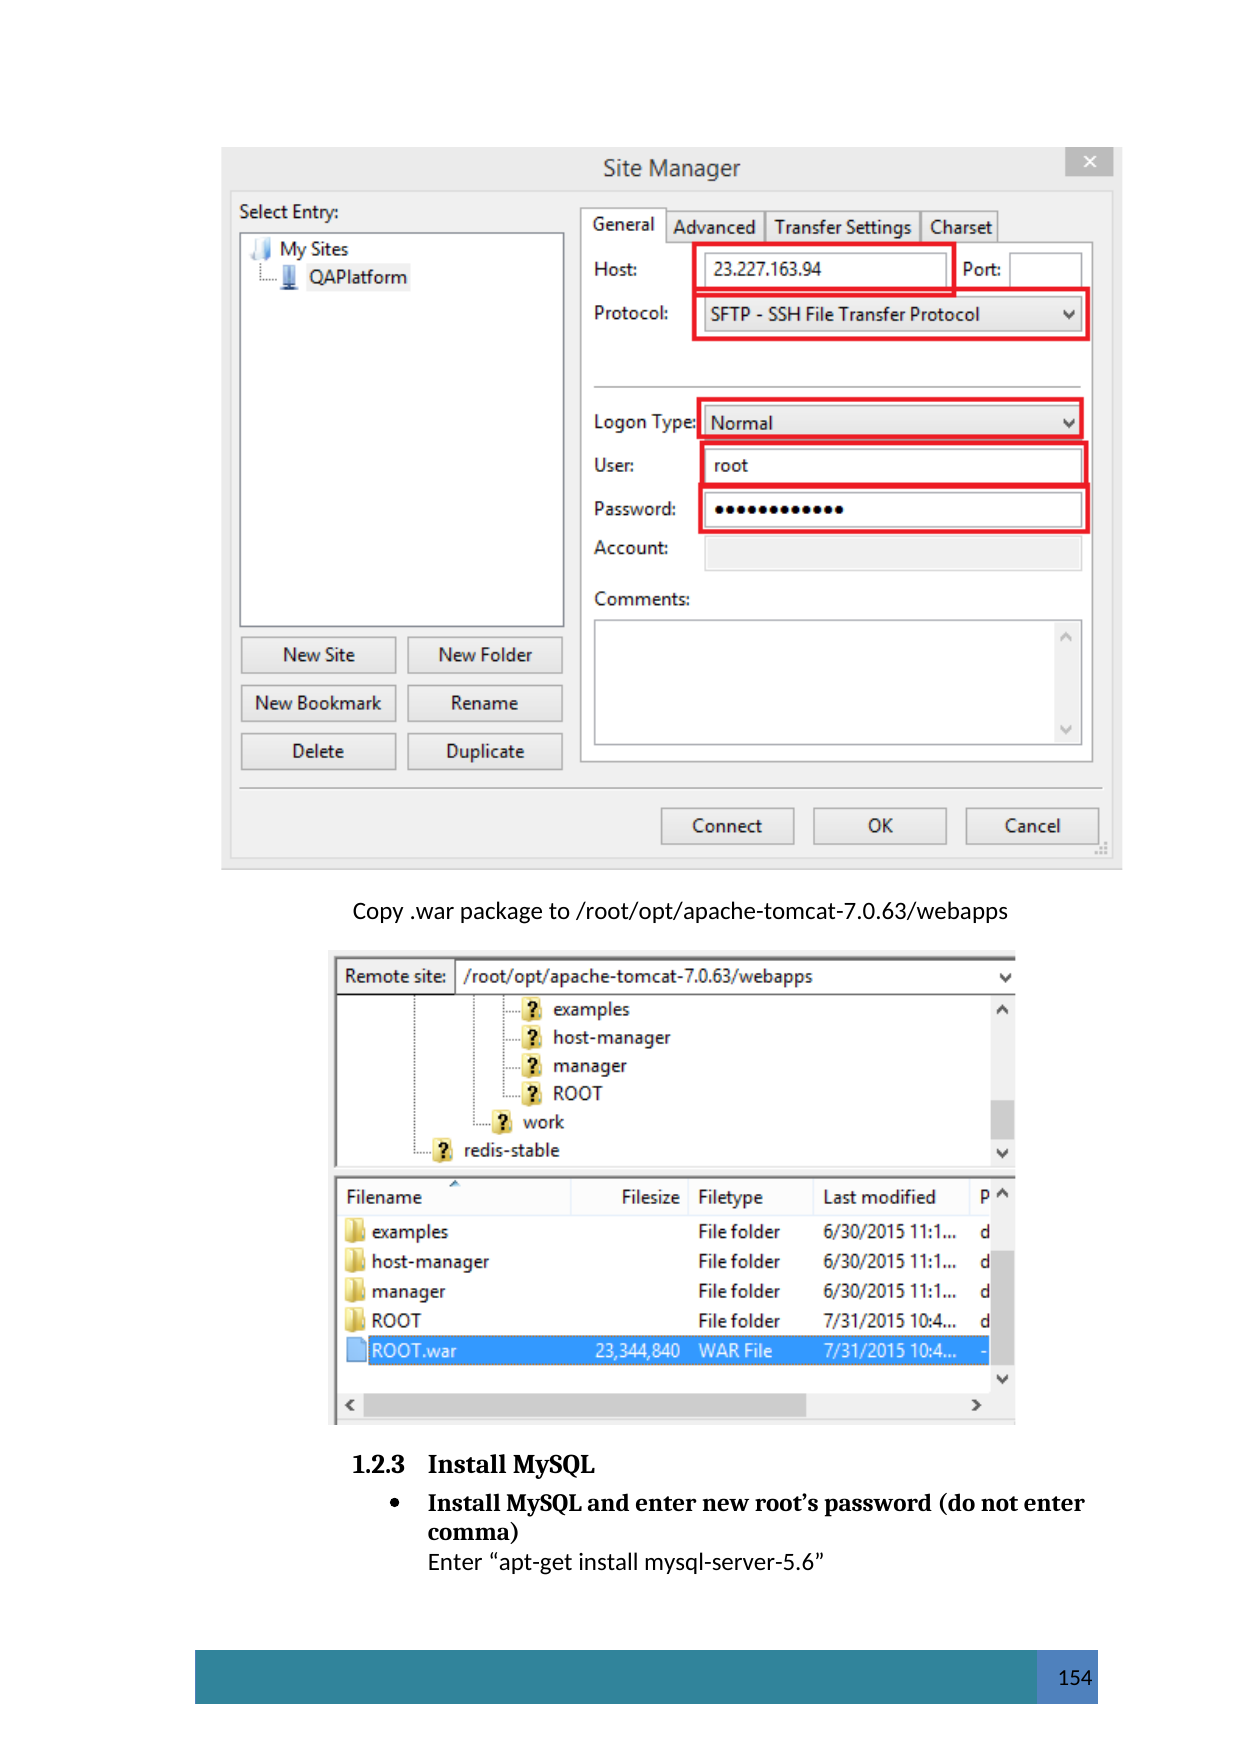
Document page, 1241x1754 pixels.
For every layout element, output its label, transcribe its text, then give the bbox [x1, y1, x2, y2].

list Enter “apt-get install mysql-server-5.6” [428, 1546, 1122, 1577]
subtitle Install MySQL [353, 1449, 1122, 1480]
list Install MySQL and enter new root’s password (do not enter comma) [390, 1489, 1122, 1546]
picture [328, 950, 1016, 1425]
picture [221, 147, 1123, 870]
text Copy .war package to /root/opt/apache-tomcat-7.0.63/webapps [278, 895, 1122, 926]
